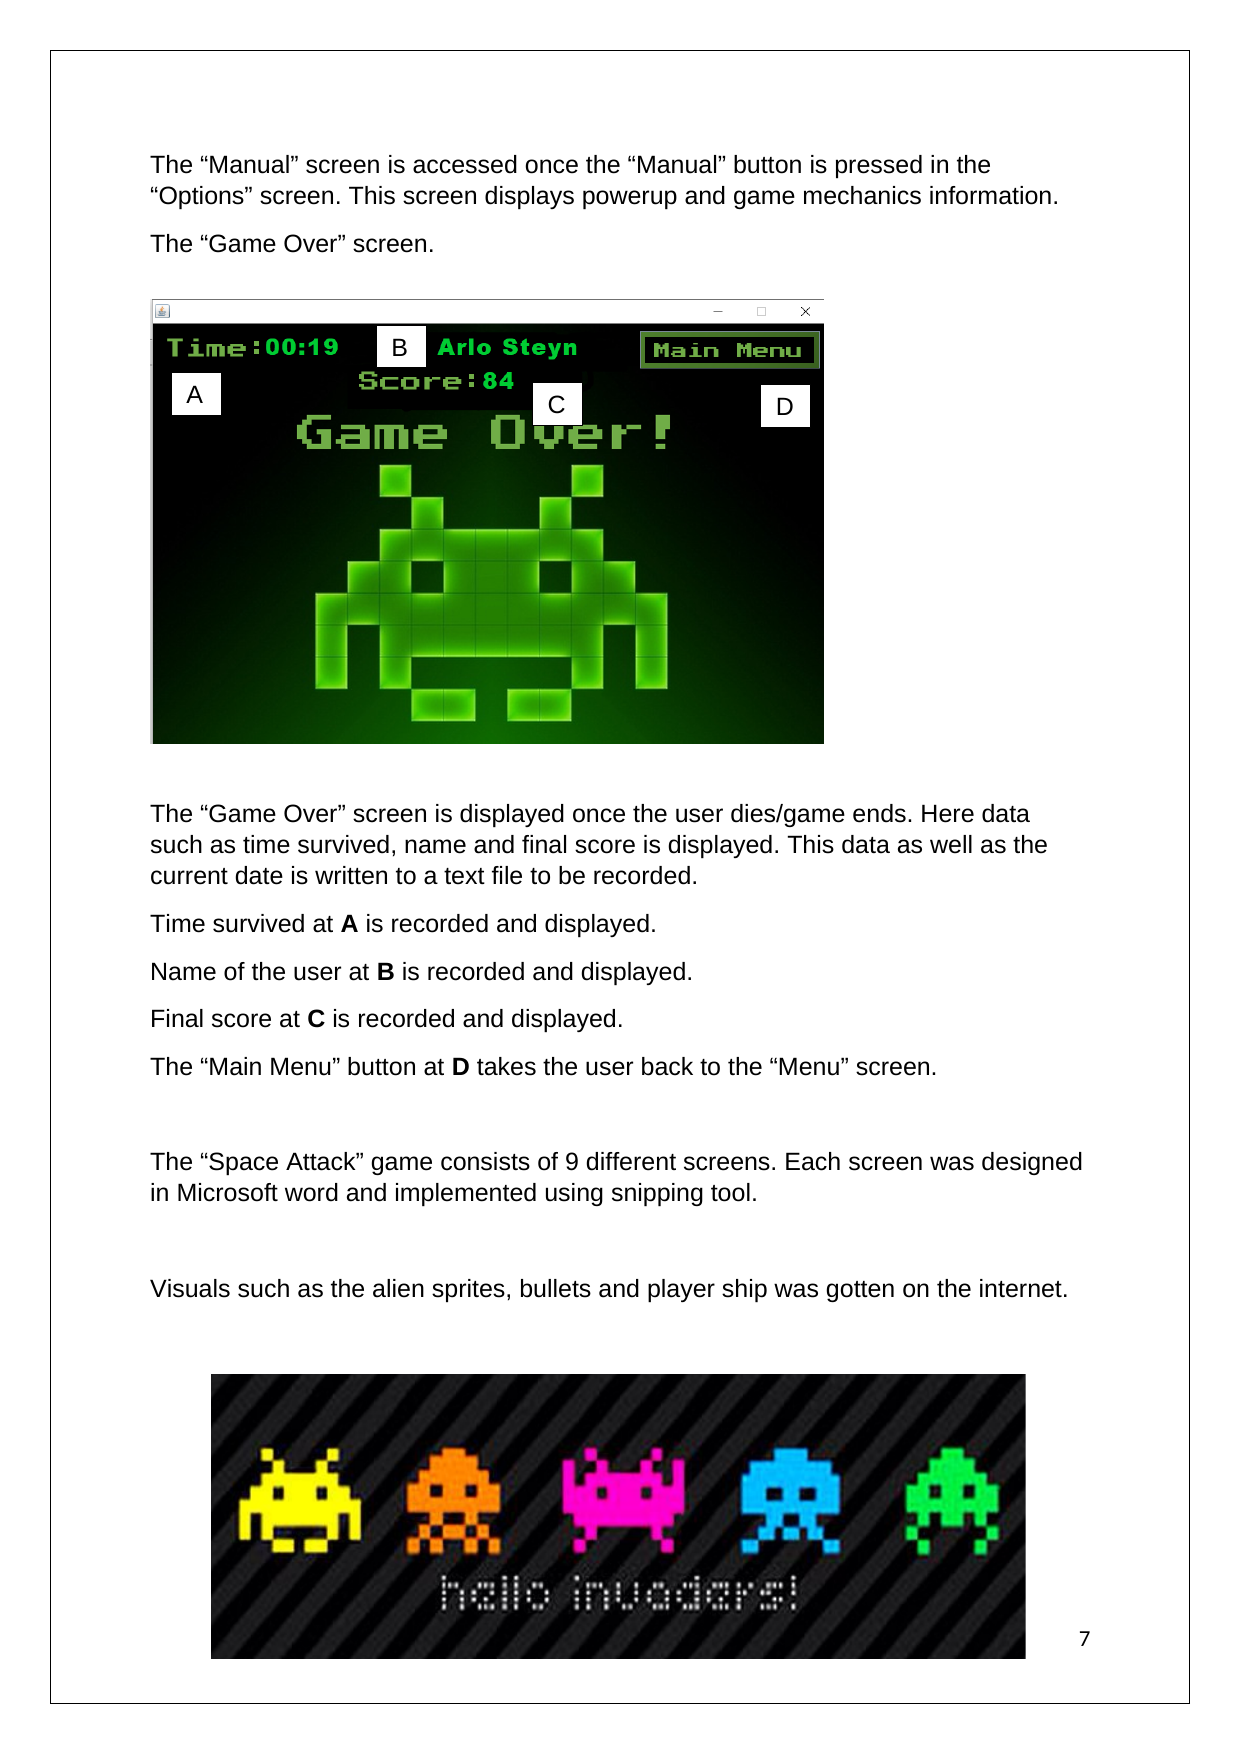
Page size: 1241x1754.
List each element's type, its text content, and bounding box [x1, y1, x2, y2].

text The “Manual” screen is accessed once the “Manual” button is pressed in the “Options” screen. This screen displays powerup and game mechanics information. [150, 150, 1090, 210]
picture [150, 299, 824, 744]
picture [210, 1374, 1025, 1663]
text The “Game Over” screen is displayed once the user dies/game ends. Here data such as time survived, name and final score is displayed. This data as well as the current date is written to a text file to be recorded. [150, 799, 1090, 890]
text Visuals such as the alien sprites, bullets and player ship was gotten on the internet. [150, 1274, 1090, 1302]
text The “Game Over” screen. [150, 229, 1090, 257]
text The “Main Menu” button at D takes the user back to the “Menu” screen. [150, 1052, 1090, 1081]
text The “Space Attack” game consists of 9 different screens. Each screen was designed in Microsoft word and implemented using snipping tool. [150, 1147, 1090, 1207]
text Time survived at A is recorded and displayed. [150, 909, 1090, 937]
text Name of the user at B is recorded and displayed. [150, 956, 1090, 985]
text Final score at C is recorded and displayed. [150, 1004, 1090, 1033]
